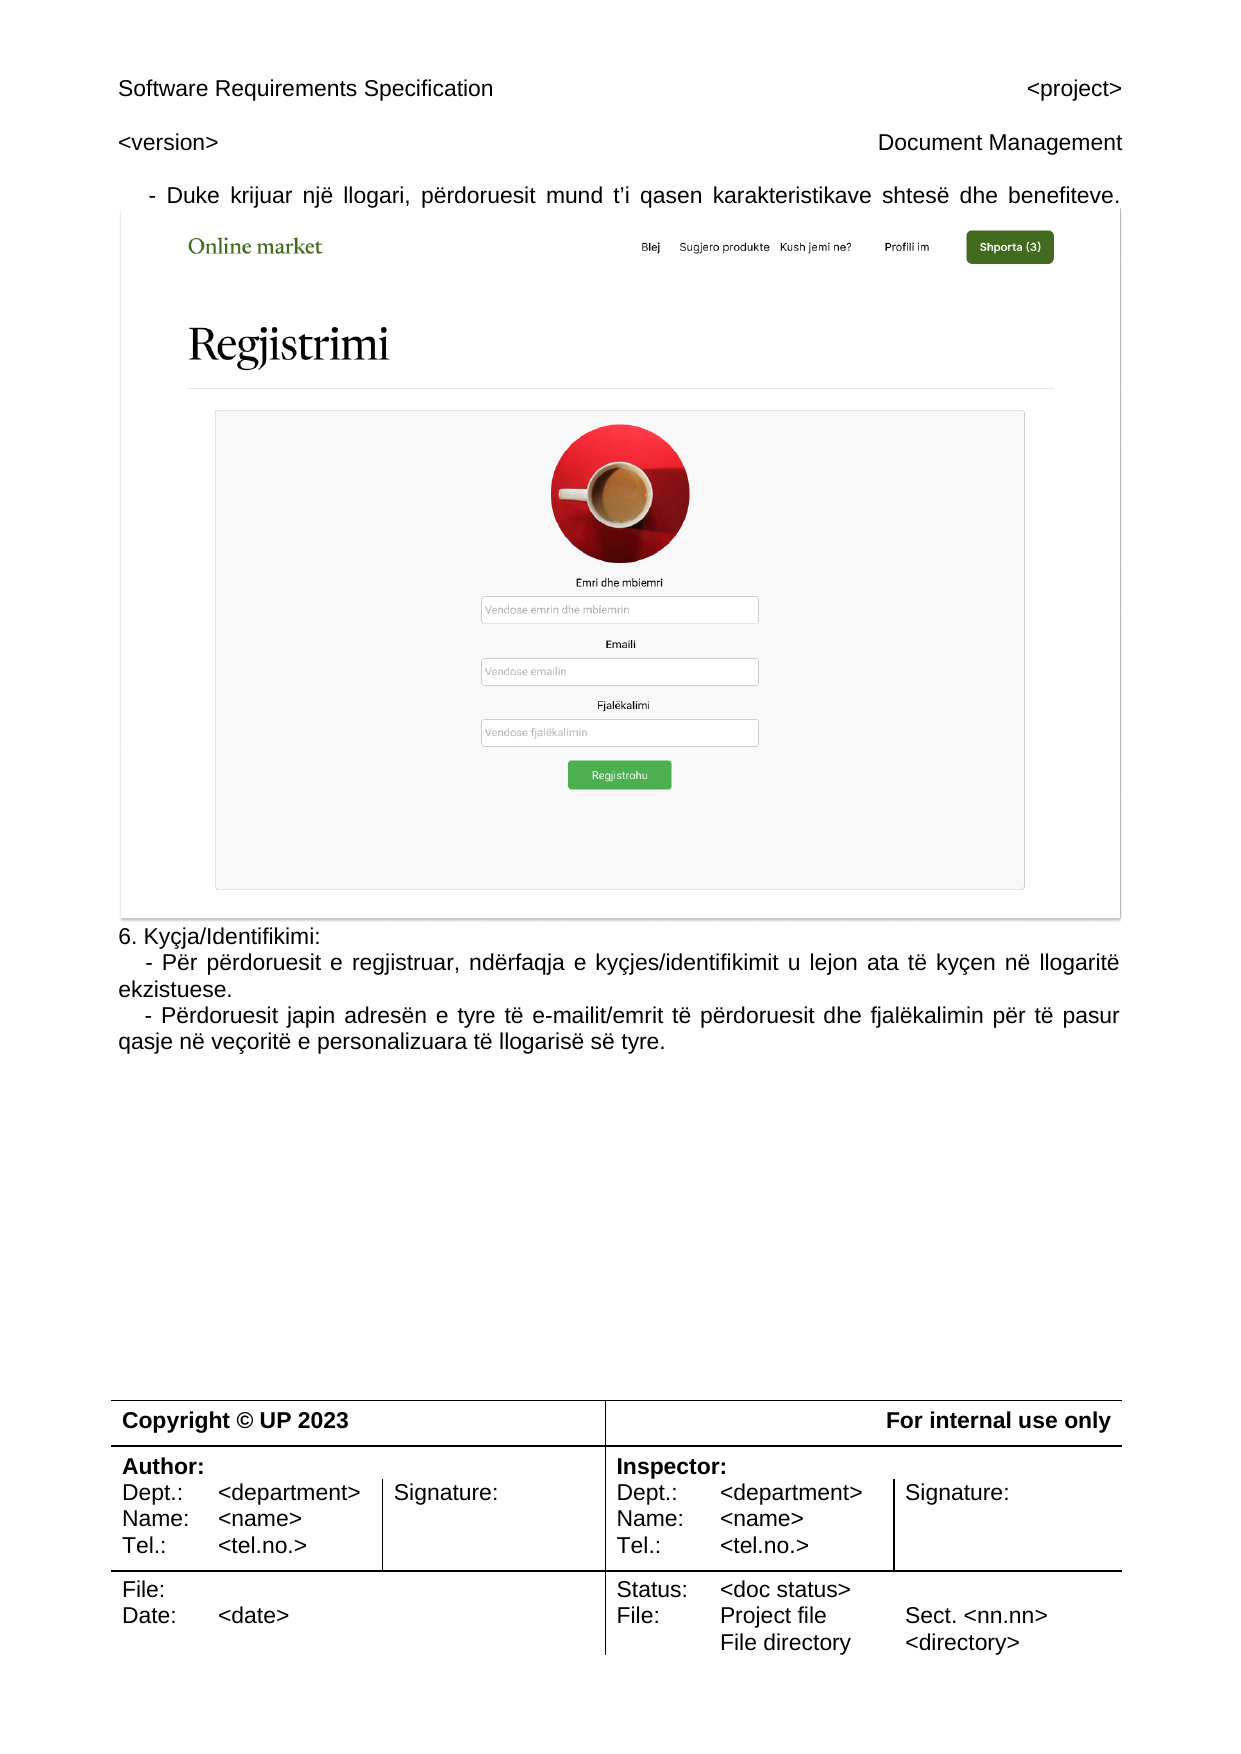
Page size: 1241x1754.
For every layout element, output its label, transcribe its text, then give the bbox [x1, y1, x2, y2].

text - Përdoruesit japin adresën e tyre të e-mailit/emrit të përdoruesit dhe fjalëkalimin për të pasur qasje në veçoritë e personalizuara të llogarisë së tyre. [118, 1002, 1122, 1054]
text - Duke krijuar një llogari, përdoruesit mund t’i qasen karakteristikave shtesë dhe benefiteve. 6. Kyçja/Identifikimi: [118, 182, 1122, 208]
text - Për përdoruesit e regjistruar, ndërfaqja e kyçjes/identifikimit u lejon ata të kyçen në llogaritë ekzistuese. [118, 949, 1122, 1002]
text - Duke krijuar një llogari, përdoruesit mund t’i qasen karakteristikave shtesë dhe benefiteve. 6. Kyçja/Identifikimi: [118, 923, 1122, 949]
picture [118, 208, 1123, 923]
